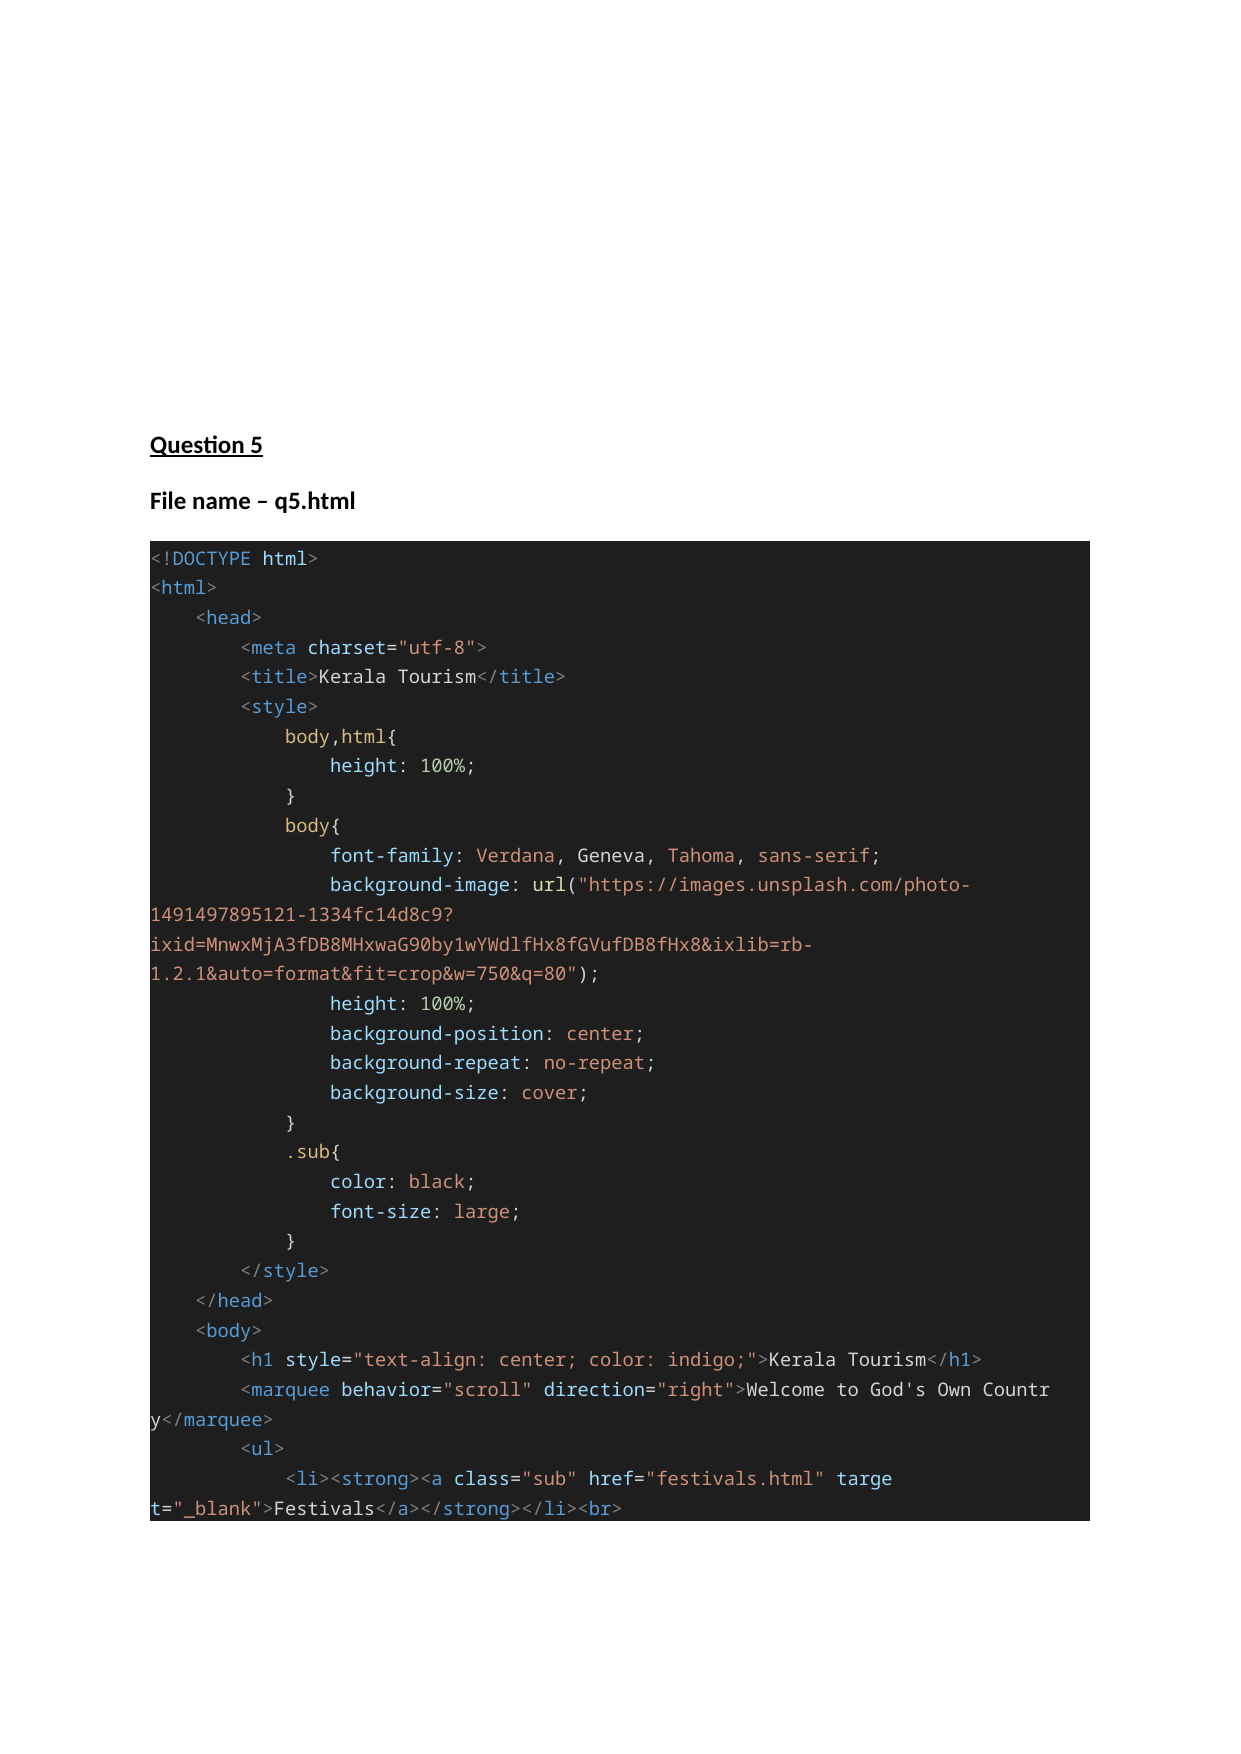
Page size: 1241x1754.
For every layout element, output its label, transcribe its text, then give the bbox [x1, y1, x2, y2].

text .sub{ [150, 1134, 1090, 1164]
text body{ [150, 808, 1090, 838]
text <style> [150, 689, 1090, 719]
text <meta charset="utf-8"> [150, 630, 1090, 659]
text <marquee behavior="scroll" direction="right">Welcome to God's Own Country</marquee> [150, 1372, 1090, 1431]
text </head> [150, 1283, 1090, 1313]
text background-position: center; [150, 1016, 1090, 1046]
text } [150, 778, 1090, 808]
text File name – q5.html [150, 485, 1090, 516]
text body,html{ [150, 719, 1090, 749]
text } [150, 1224, 1090, 1253]
text background-image: url("https://images.unsplash.com/photo-1491497895121-1334fc14d8c9?ixid=MnwxMjA3fDB8MHxwaG90by1wYWdlfHx8fGVufDB8fHx8&ixlib=rb-1.2.1&auto=format&fit=crop&w=750&q=80"); [150, 867, 1090, 986]
text font-family: Verdana, Geneva, Tahoma, sans-serif; [150, 838, 1090, 867]
text height: 100%; [150, 986, 1090, 1016]
text <title>Kerala Tourism</title> [150, 659, 1090, 689]
text <body> [150, 1313, 1090, 1342]
text } [150, 1105, 1090, 1134]
text color: black; [150, 1164, 1090, 1194]
text font-size: large; [150, 1194, 1090, 1224]
text <h1 style="text-align: center; color: indigo;">Kerala Tourism</h1> [150, 1342, 1090, 1372]
text height: 100%; [150, 749, 1090, 778]
text </style> [150, 1253, 1090, 1283]
text background-repeat: no-repeat; [150, 1046, 1090, 1075]
text background-size: cover; [150, 1075, 1090, 1105]
text <head> [150, 600, 1090, 630]
text <ul> [150, 1431, 1090, 1461]
text <html> [150, 571, 1090, 600]
text <li><strong><a class="sub" href="festivals.html" target="_blank">Festivals</a></strong></li><br> [150, 1461, 1090, 1521]
text <!DOCTYPE html> [150, 541, 1090, 571]
text Question 5 [150, 429, 1090, 460]
